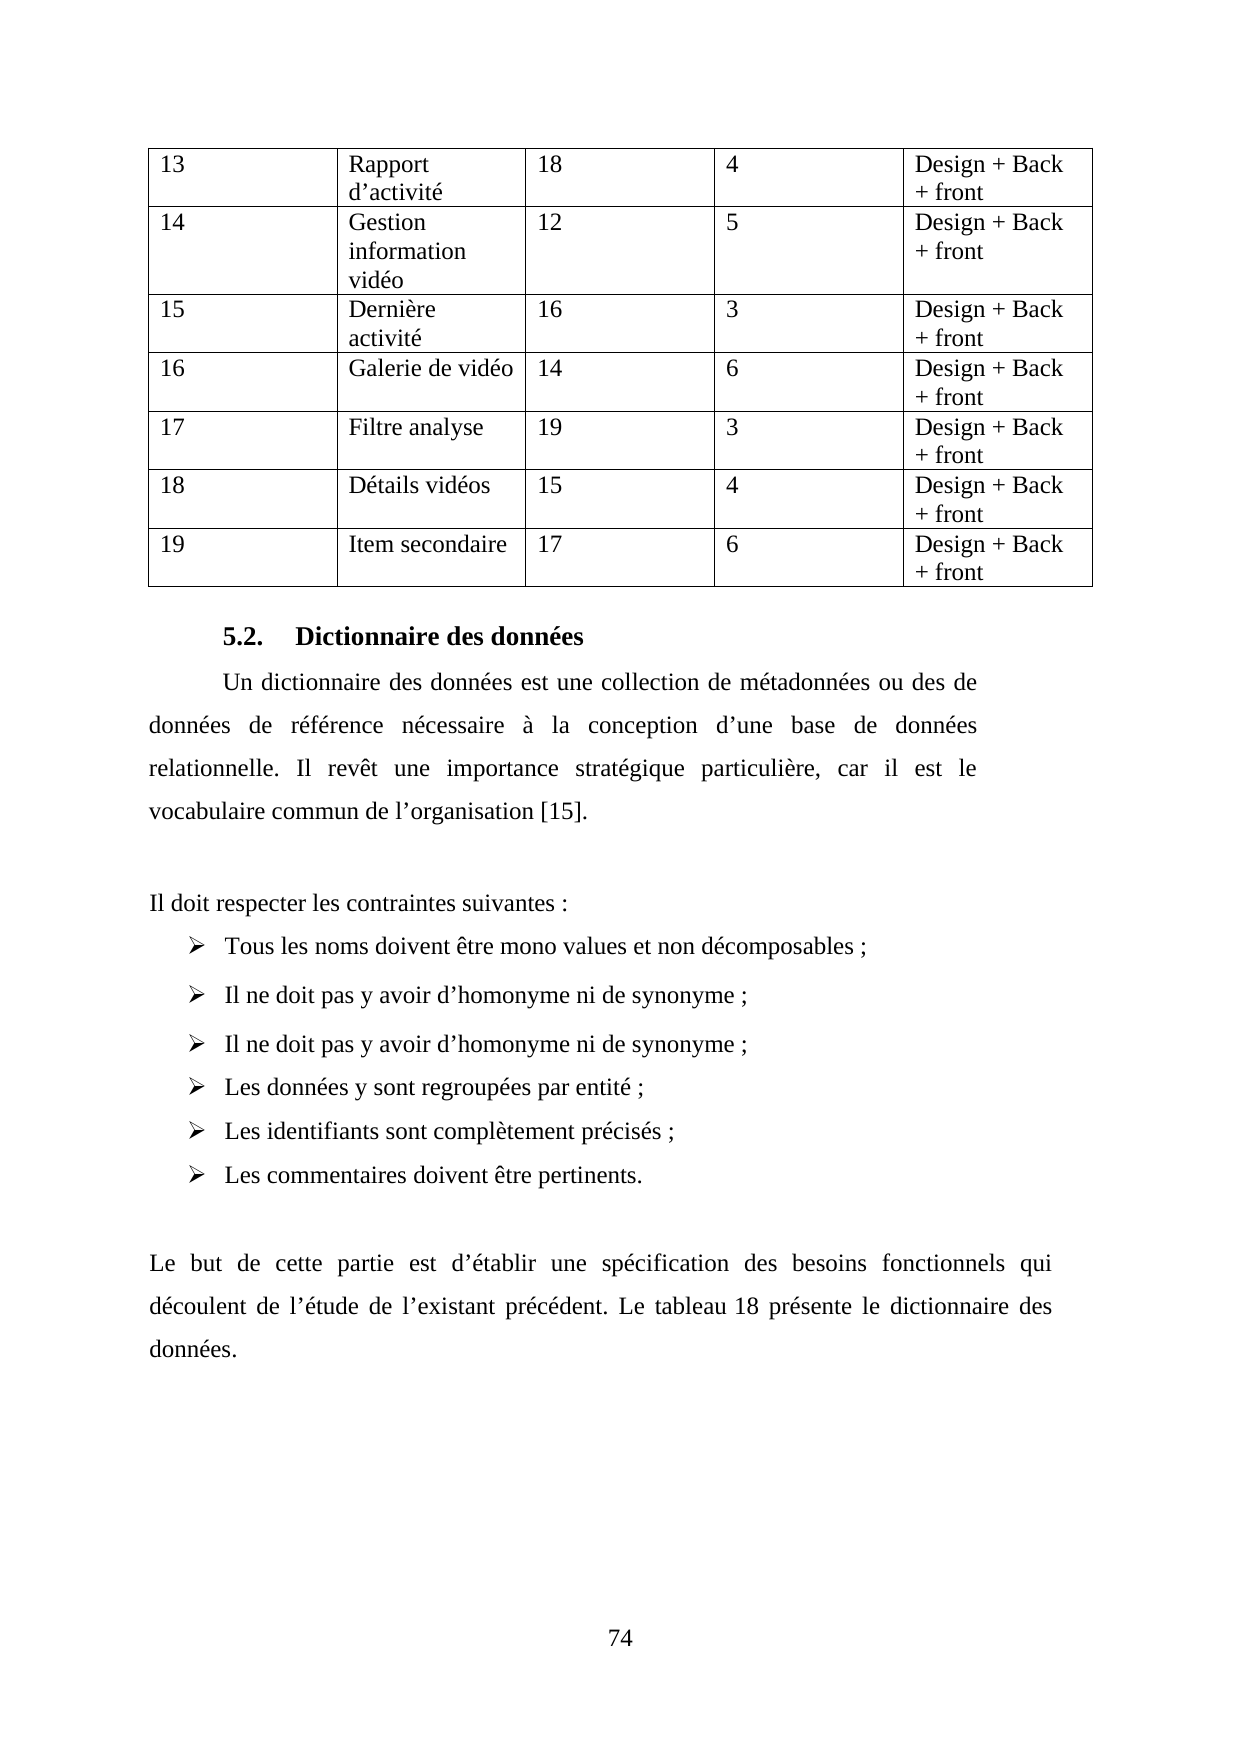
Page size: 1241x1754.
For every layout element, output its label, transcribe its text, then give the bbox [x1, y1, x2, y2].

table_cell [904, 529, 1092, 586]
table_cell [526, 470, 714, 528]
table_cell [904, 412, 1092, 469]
table_cell 16 [149, 353, 337, 411]
table_cell Rapport d’activité [338, 149, 525, 206]
table_cell 17 [149, 412, 337, 469]
table_cell Dernière activité [338, 295, 525, 352]
table_cell Design + Back + front [904, 353, 1092, 411]
table_cell Design + Back + front [904, 207, 1092, 293]
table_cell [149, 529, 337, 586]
table_cell Design + Back + front [904, 295, 1092, 352]
table_cell 18 [526, 149, 714, 206]
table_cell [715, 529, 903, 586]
text Le but de cette partie est d’établir une spécification des besoins fonctionnels qui découlent de l’étude de l’existant précédent. Le tableau 18 présente le dictionnaire des données. [149, 1248, 1053, 1363]
list Les commentaires doivent être pertinents. [187, 1160, 1091, 1188]
table_cell 5 [715, 207, 903, 293]
text Un dictionnaire des données est une collection de métadonnées ou des de données de référence nécessaire à la conception d’une base de données relationnelle. Il revêt une importance stratégique particulière, car il est le vocabulaire commun de l’organisation [15]. [149, 667, 978, 825]
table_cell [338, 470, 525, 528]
list Les identifiants sont complètement précisés ; [187, 1116, 1091, 1145]
table_cell 19 [526, 412, 714, 469]
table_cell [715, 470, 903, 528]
table_cell 3 [715, 412, 903, 469]
table_cell Filtre analyse [338, 412, 525, 469]
list Les données y sont regroupées par entité ; [187, 1072, 1091, 1101]
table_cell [904, 149, 1092, 206]
table_cell 13 [149, 149, 337, 206]
text Il doit respecter les contraintes suivantes : [149, 888, 1091, 917]
table_cell 15 [149, 295, 337, 352]
table_cell 3 [715, 295, 903, 352]
list Il ne doit pas y avoir d’homonyme ni de synonyme ; [187, 980, 1091, 1008]
table_cell 4 [715, 149, 903, 206]
list Il ne doit pas y avoir d’homonyme ni de synonyme ; [187, 1029, 1091, 1058]
list Tous les noms doivent être mono values et non décomposables ; [187, 931, 1091, 960]
table_cell 16 [526, 295, 714, 352]
table_cell 6 [715, 353, 903, 411]
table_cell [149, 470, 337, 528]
table_cell 14 [149, 207, 337, 293]
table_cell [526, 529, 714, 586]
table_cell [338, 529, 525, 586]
table_cell 14 [526, 353, 714, 411]
table_cell Galerie de vidéo [338, 353, 525, 411]
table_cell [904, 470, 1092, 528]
table_cell Gestion information vidéo [338, 207, 525, 293]
subtitle Dictionnaire des données [223, 620, 1092, 651]
table_cell 12 [526, 207, 714, 293]
